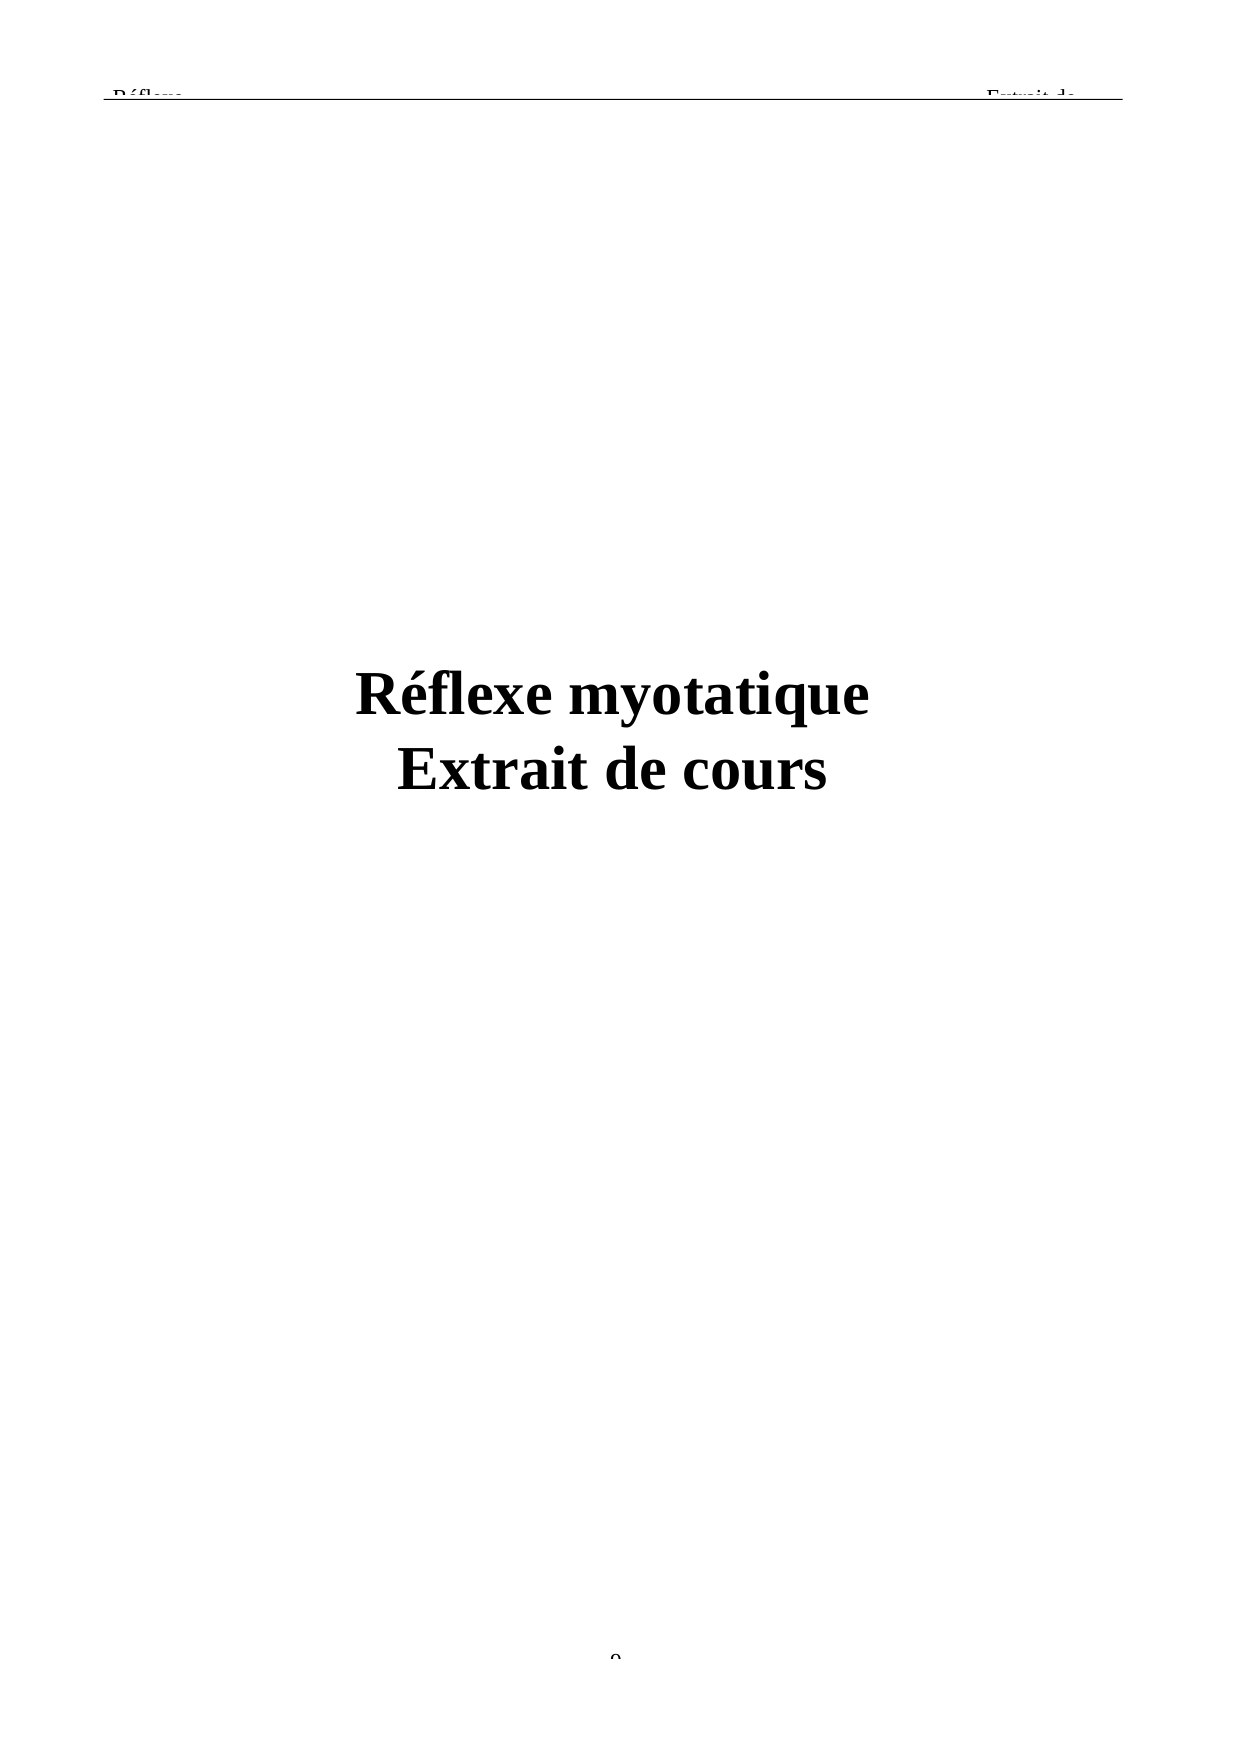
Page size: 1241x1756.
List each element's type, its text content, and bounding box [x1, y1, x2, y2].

text Réflexe myotatique Extrait de cours [355, 656, 872, 803]
